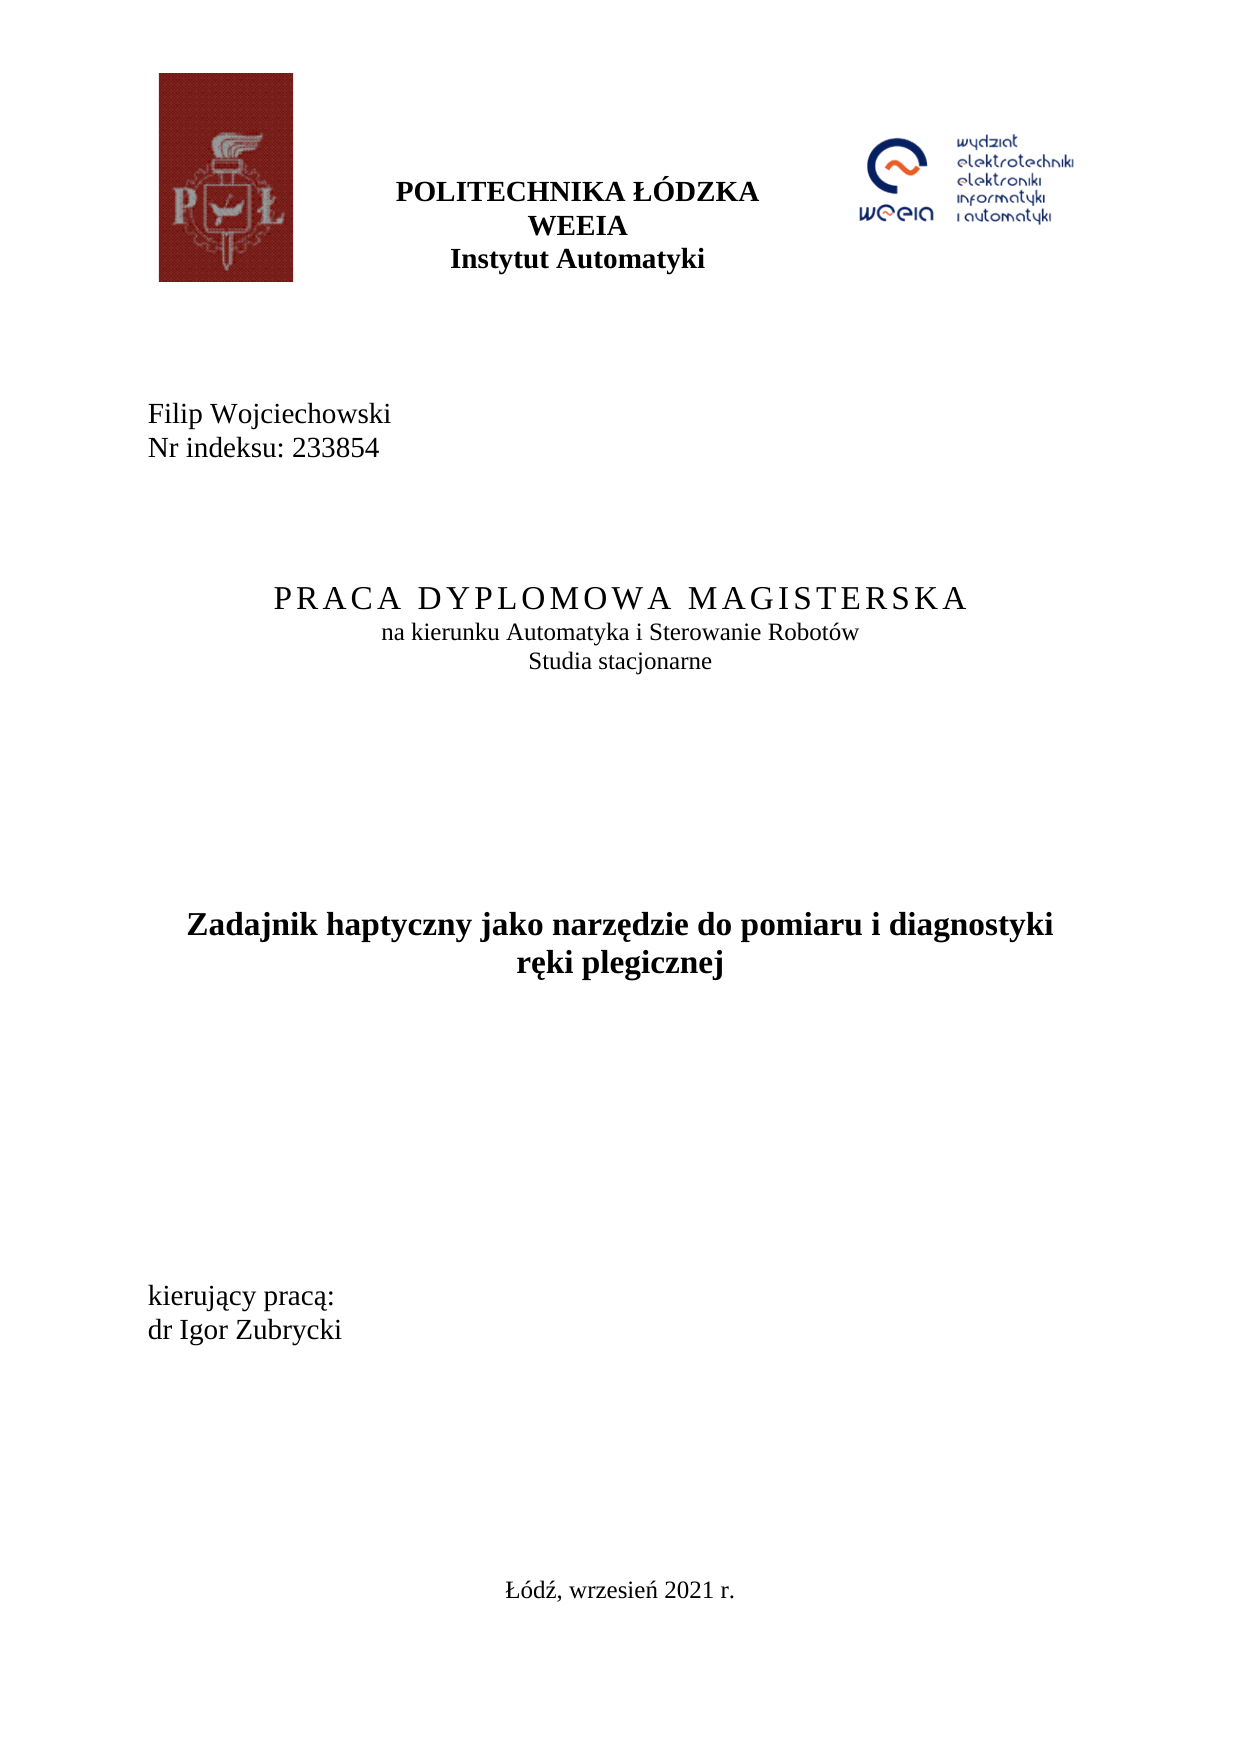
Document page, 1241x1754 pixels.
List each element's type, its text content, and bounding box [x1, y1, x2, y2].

text PRACA DYPLOMOWA MAGISTERSKA [148, 579, 1093, 617]
text Filip Wojciechowski [148, 397, 1093, 430]
picture [158, 73, 294, 282]
text Łódź, wrzesień 2021 r. [148, 1575, 1093, 1604]
text ręki plegicznej [148, 943, 1093, 981]
text Studia stacjonarne [148, 646, 1093, 674]
text kierujący pracą: [148, 1278, 1093, 1312]
text Zadajnik haptyczny jako narzędzie do pomiaru i diagnostyki [148, 904, 1093, 943]
text Nr indeksu: 233854 [148, 430, 1093, 464]
text na kierunku Automatyka i Sterowanie Robotów [148, 617, 1093, 646]
text dr Igor Zubrycki [148, 1312, 1093, 1345]
picture [831, 116, 1082, 240]
